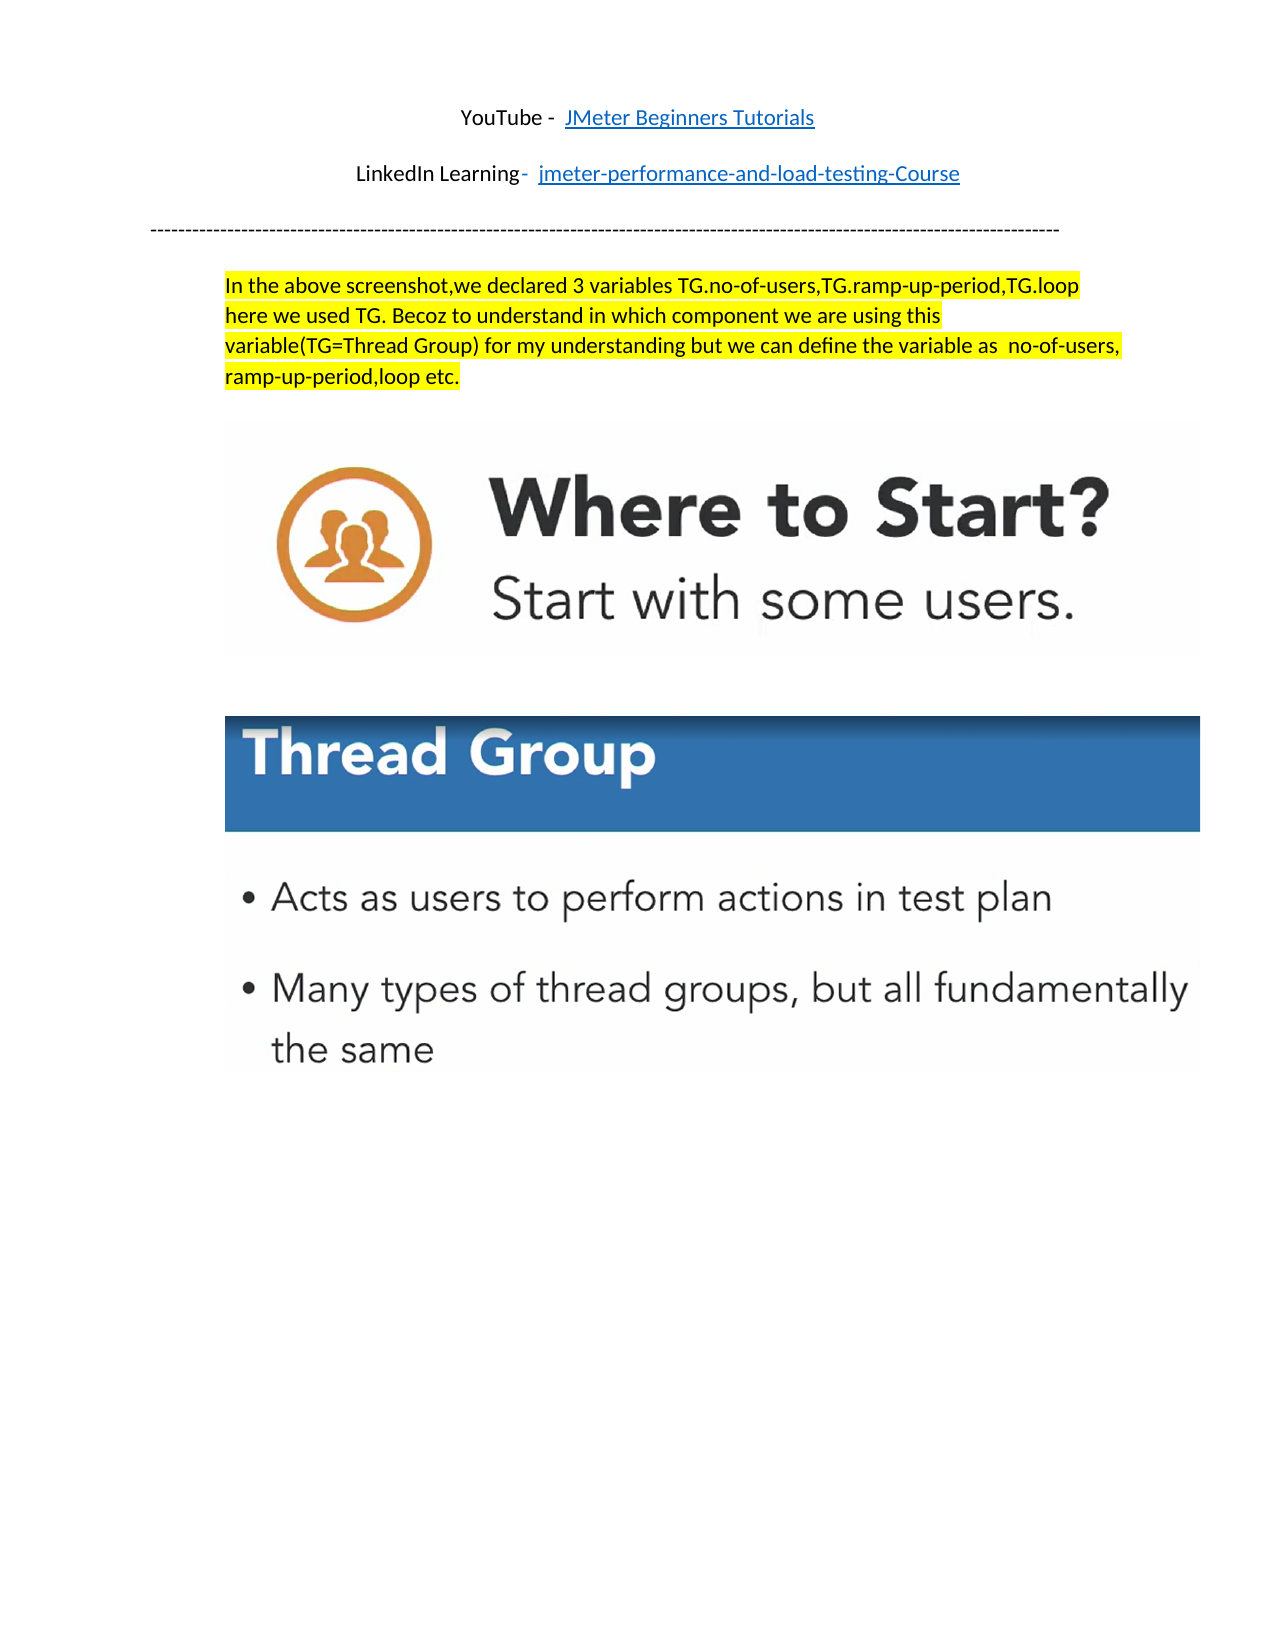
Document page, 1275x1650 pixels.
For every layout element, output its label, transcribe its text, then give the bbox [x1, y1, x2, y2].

picture [225, 422, 1200, 655]
picture [225, 716, 1200, 1072]
list In the above screenshot,we declared 3 variables TG.no-of-users,TG.ramp-up-period,TG.loop here we used TG. Becoz to understand in which component we are using this variable(TG=Thread Group) for my understanding but we can define the variable as no-of-users, ramp-up-period,loop etc. [225, 271, 1125, 390]
